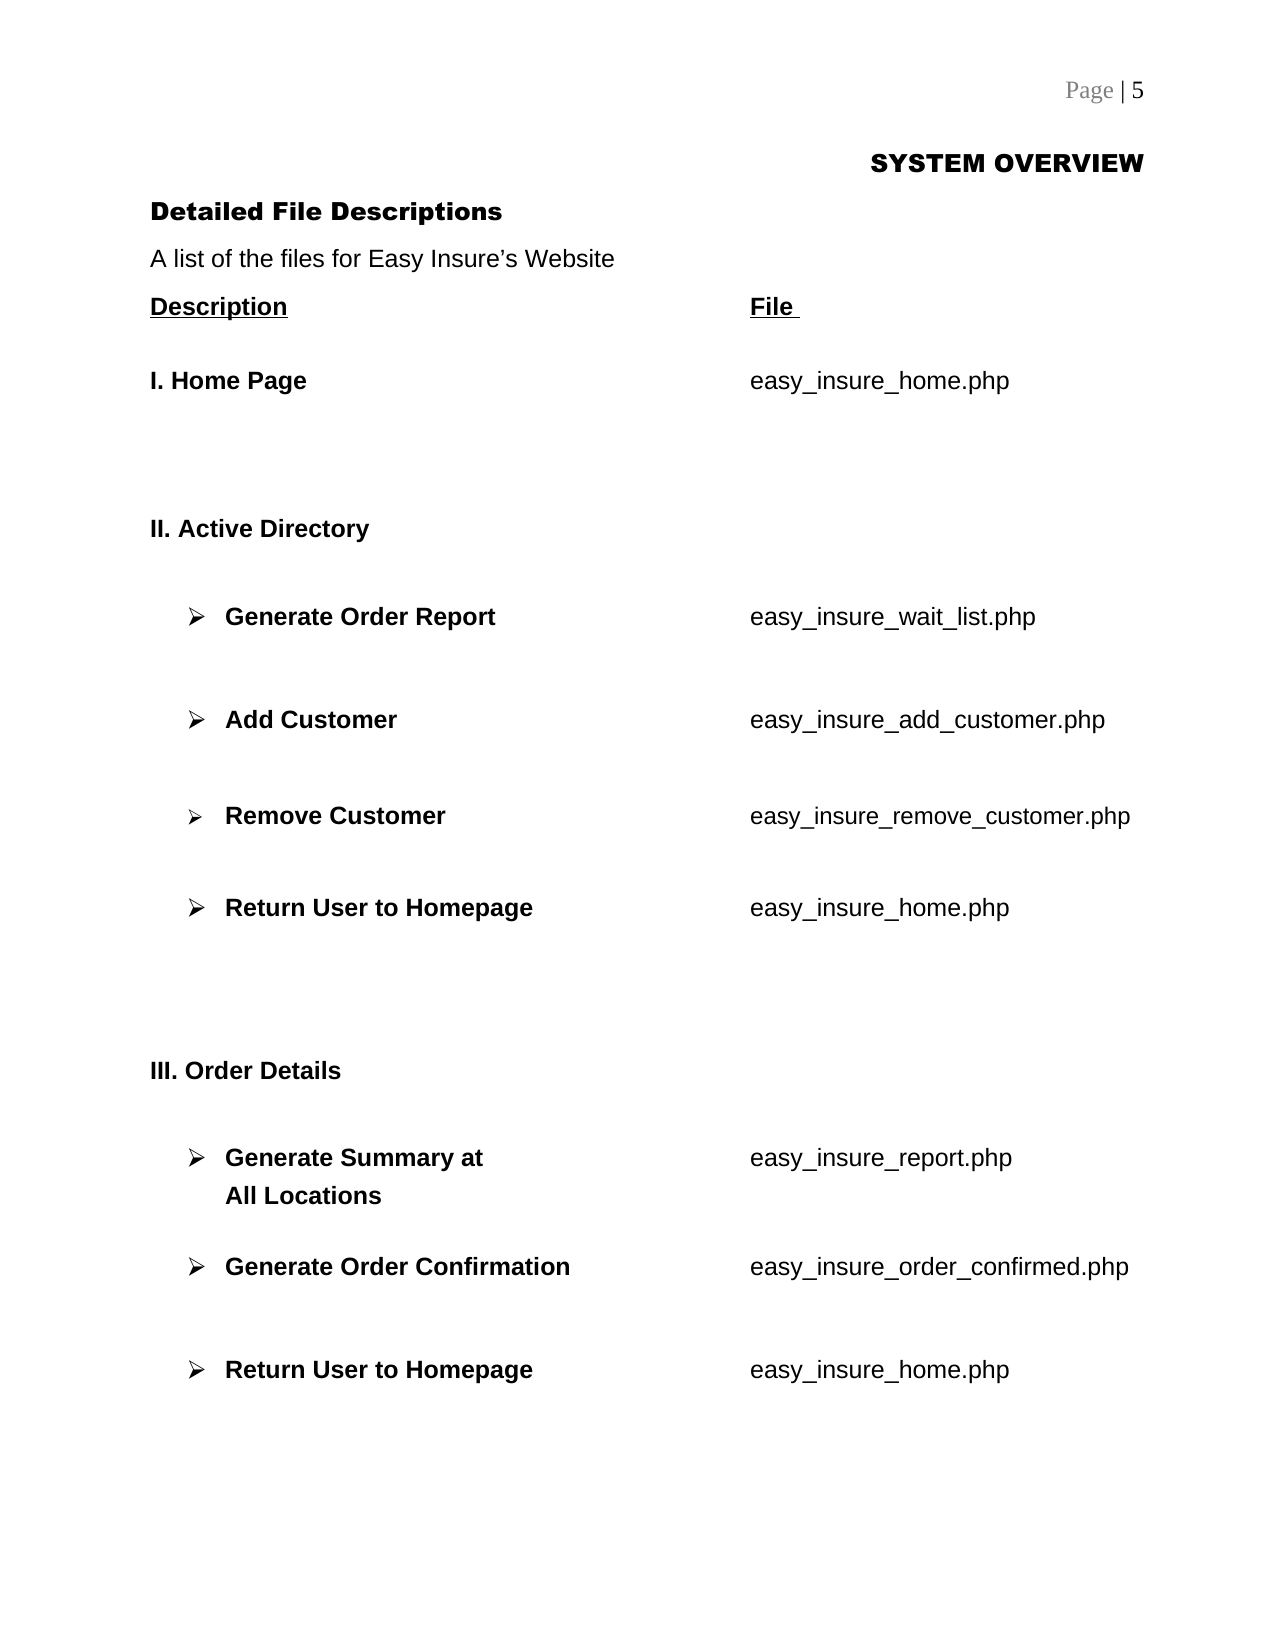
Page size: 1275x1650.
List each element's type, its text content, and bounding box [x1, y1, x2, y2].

list Generate Summary at easy_insure_report.php [187, 1130, 1144, 1181]
list Return User to Homepage easy_insure_home.php [187, 879, 1144, 930]
list Remove Customer easy_insure_remove_customer.php [187, 793, 1144, 836]
list Generate Order Confirmation easy_insure_order_confirmed.php [187, 1238, 1144, 1290]
text A list of the files for Easy Insure’s Website [150, 244, 1144, 273]
text I. Home Page easy_insure_home.php [150, 366, 1144, 395]
text Description File [150, 292, 1144, 321]
text SYSTEM OVERVIEW [150, 150, 1144, 178]
list Return User to Homepage easy_insure_home.php [187, 1341, 1144, 1392]
list Add Customer easy_insure_add_customer.php [187, 691, 1144, 742]
list Generate Order Report easy_insure_wait_list.php [187, 588, 1144, 640]
text Detailed File Descriptions [150, 197, 1144, 225]
text II. Active Directory [150, 514, 1144, 543]
text All Locations [225, 1181, 1144, 1210]
text III. Order Details [150, 1056, 1144, 1084]
